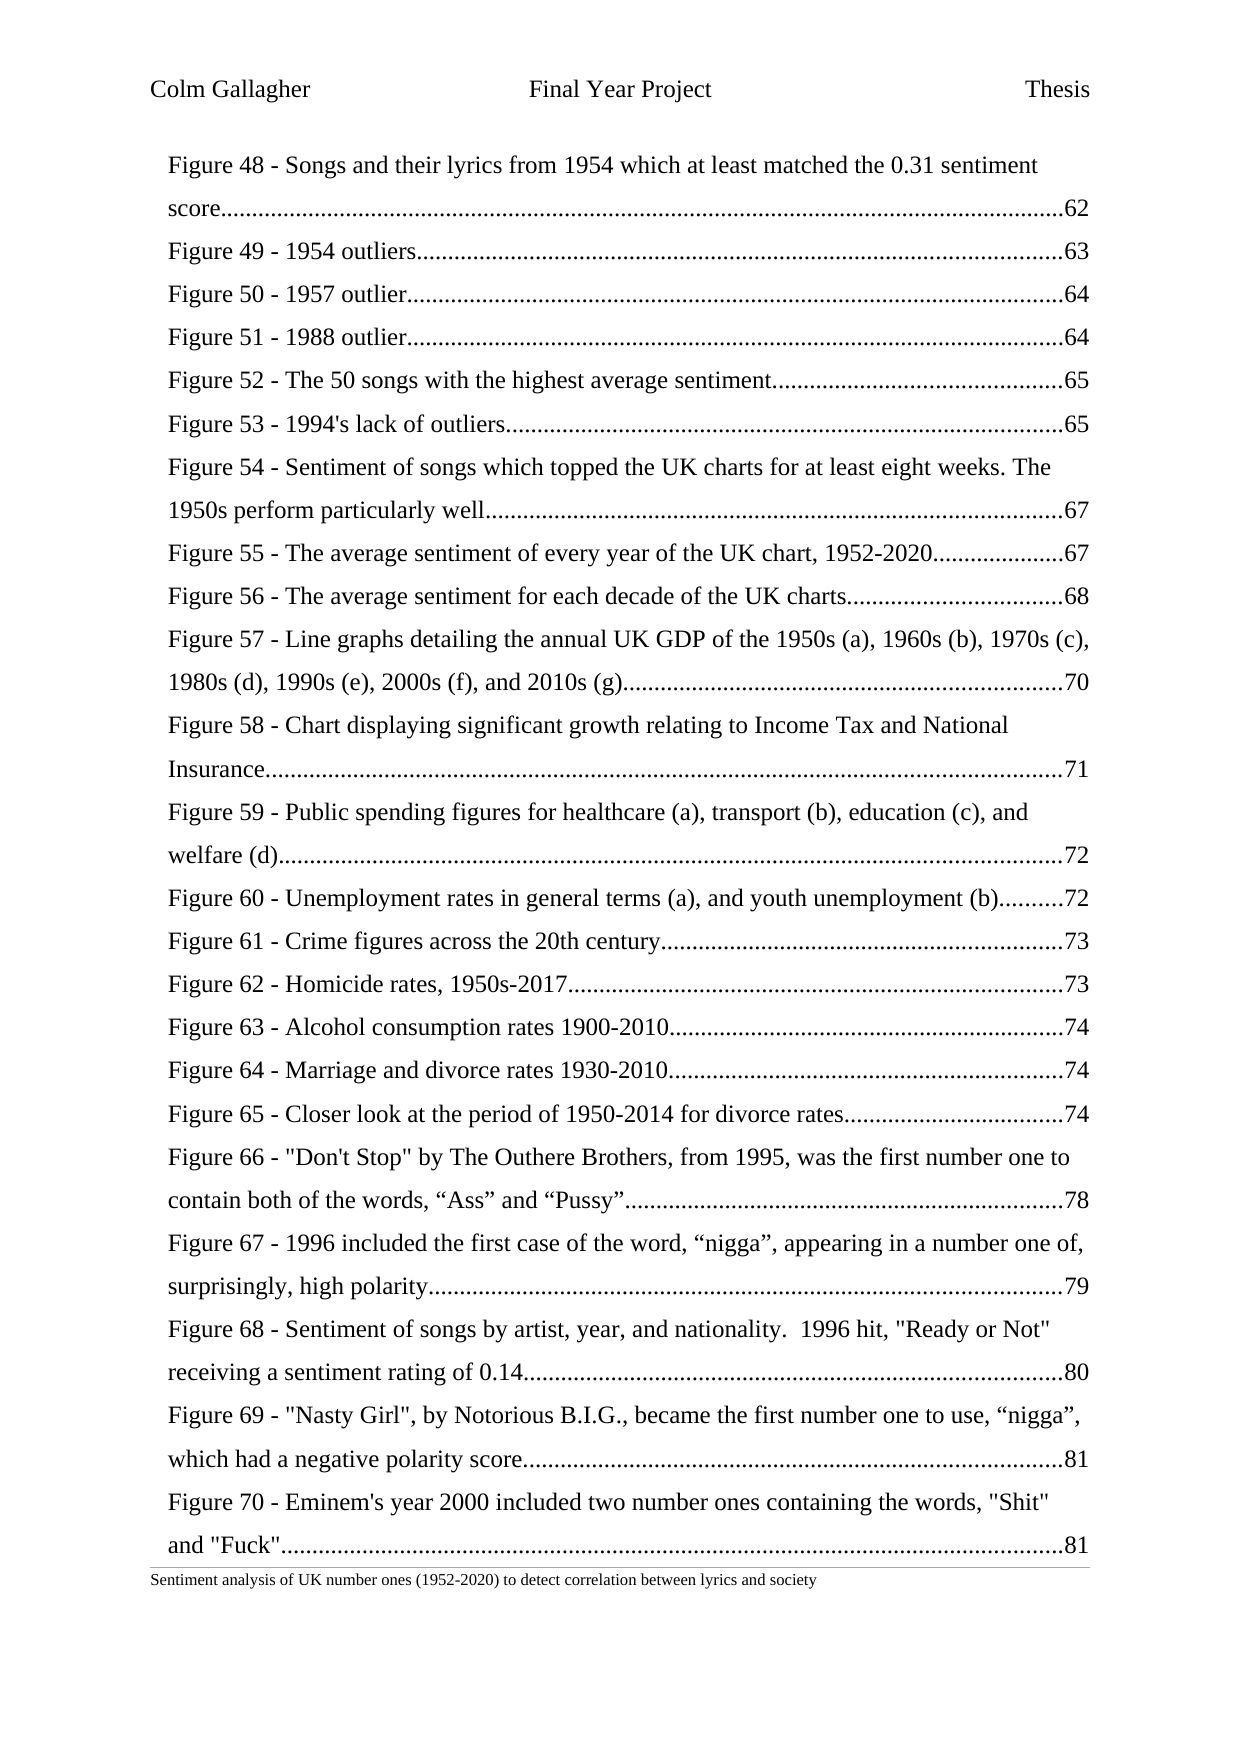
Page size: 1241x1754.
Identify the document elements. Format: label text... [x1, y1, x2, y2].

text Figure 50 - 1957 outlier. 64 [168, 279, 1090, 308]
text Figure 60 - Unemployment rates in general terms (a), and youth unemployment (b). 72 [168, 883, 1090, 912]
text Figure 63 - Alcohol consumption rates 1900-2010. 74 [168, 1012, 1090, 1041]
text Figure 52 - The 50 songs with the highest average sentiment. 65 [168, 366, 1090, 394]
text Figure 67 - 1996 included the first case of the word, “nigga”, appearing in a number one of, surprisingly, high polarity. 79 [168, 1228, 1090, 1300]
text Figure 64 - Marriage and divorce rates 1930-2010. 74 [168, 1056, 1090, 1084]
text Figure 49 - 1954 outliers. 63 [168, 236, 1090, 265]
text Figure 57 - Line graphs detailing the annual UK GDP of the 1950s (a), 1960s (b), 1970s (c), 1980s (d), 1990s (e), 2000s (f), and 2010s (g) 70 [168, 624, 1090, 696]
text Figure 58 - Chart displaying significant growth relating to Income Tax and National Insurance. 71 [168, 711, 1090, 782]
text Figure 70 - Eminem's year 2000 included two number ones containing the words, "Shit" and "Fuck". 81 [168, 1487, 1090, 1559]
text Figure 54 - Sentiment of songs which topped the UK charts for at least eight weeks. The 1950s perform particularly well. 67 [168, 452, 1090, 524]
text Figure 66 - "Don't Stop" by The Outhere Brothers, from 1995, was the first number one to contain both of the words, “Ass” and “Pussy”. 78 [168, 1142, 1090, 1214]
text Figure 48 - Songs and their lyrics from 1954 which at least matched the 0.31 sentiment score. 62 [168, 150, 1090, 222]
text Figure 51 - 1988 outlier. 64 [168, 322, 1090, 351]
text Figure 55 - The average sentiment of every year of the UK chart, 1952-2020 67 [168, 538, 1090, 567]
text Figure 53 - 1994's lack of outliers. 65 [168, 409, 1090, 437]
text Figure 56 - The average sentiment for each decade of the UK charts. 68 [168, 581, 1090, 610]
text Figure 65 - Closer look at the period of 1950-2014 for divorce rates. 74 [168, 1099, 1090, 1127]
text Figure 69 - "Nasty Girl", by Notorious B.I.G., became the first number one to use, “nigga”, which had a negative polarity score. 81 [168, 1401, 1090, 1472]
text Figure 59 - Public spending figures for healthcare (a), transport (b), education (c), and welfare (d). 72 [168, 797, 1090, 869]
text Figure 62 - Homicide rates, 1950s-2017. 73 [168, 969, 1090, 998]
text Figure 68 - Sentiment of songs by artist, year, and nationality. 1996 hit, "Ready or Not" receiving a sentiment rating of 0.14. 80 [168, 1314, 1090, 1386]
text Figure 61 - Crime figures across the 20th century. 73 [168, 926, 1090, 955]
